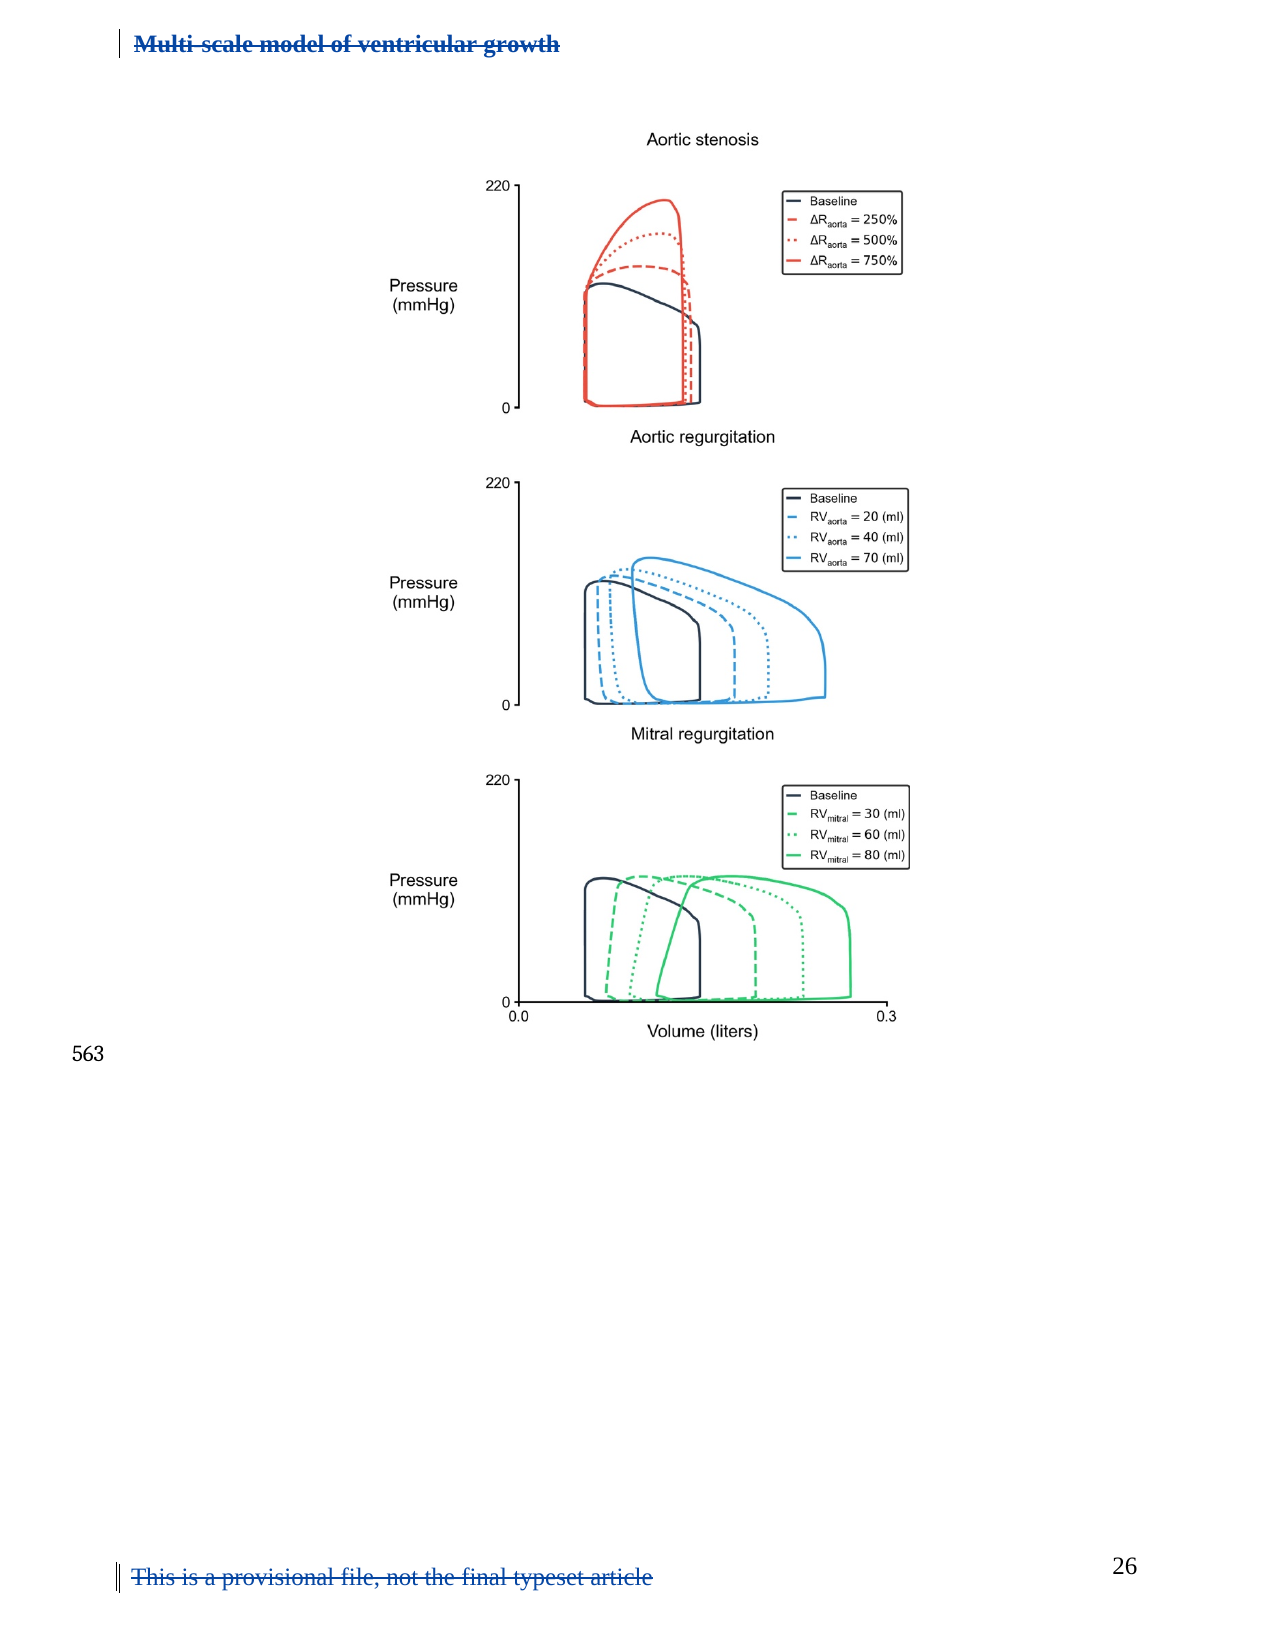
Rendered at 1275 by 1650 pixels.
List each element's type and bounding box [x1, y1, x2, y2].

picture [375, 118, 910, 1062]
